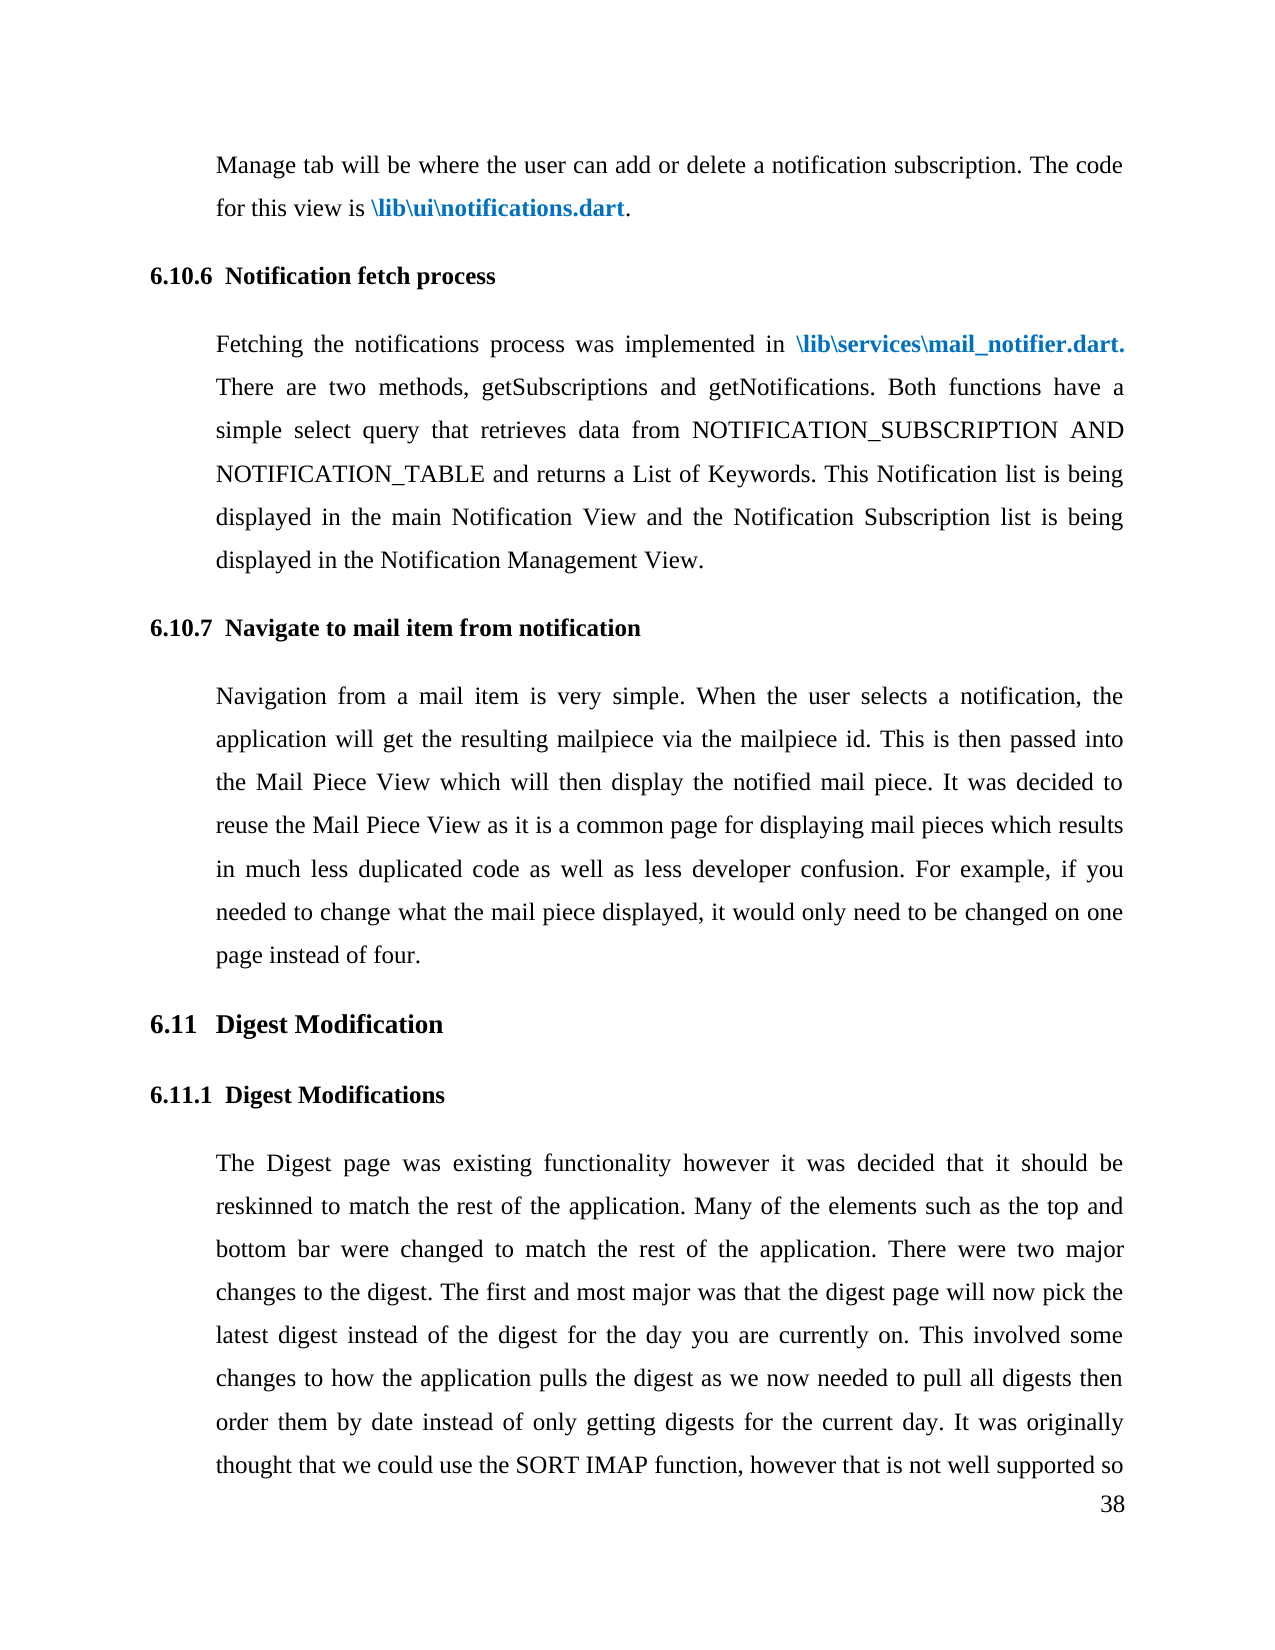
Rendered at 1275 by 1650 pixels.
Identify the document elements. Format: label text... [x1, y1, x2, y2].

subtitle Digest Modification [150, 1008, 1125, 1039]
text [216, 1148, 1125, 1478]
text Fetching the notifications process was implemented in \lib\services\mail_notifier.dart. There are two methods, getSubscriptions and getNotifications. Both functions have a simple select query that retrieves data from NOTIFICATION_SUBSCRIPTION AND NOTIFICATION_TABLE and returns a List of Keywords. This Notification list is being displayed in the main Notification View and the Notification Subscription list is being displayed in the Notification Management View. [216, 329, 1125, 574]
subtitle Navigate to mail item from notification [150, 613, 1125, 642]
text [216, 150, 1125, 222]
subtitle Notification fetch process [150, 261, 1125, 290]
text Navigation from a mail item is very simple. When the user selects a notification, the application will get the resulting mailpiece via the mailpiece id. This is then passed into the Mail Piece View which will then display the notified mail piece. It was decided to reuse the Mail Piece View as it is a common page for displaying mail pieces which results in much less duplicated code as well as less developer confusion. For example, if you needed to change what the mail piece displayed, it would only need to be changed on one page instead of four. [216, 681, 1125, 969]
subtitle Digest Modifications [150, 1080, 1125, 1108]
